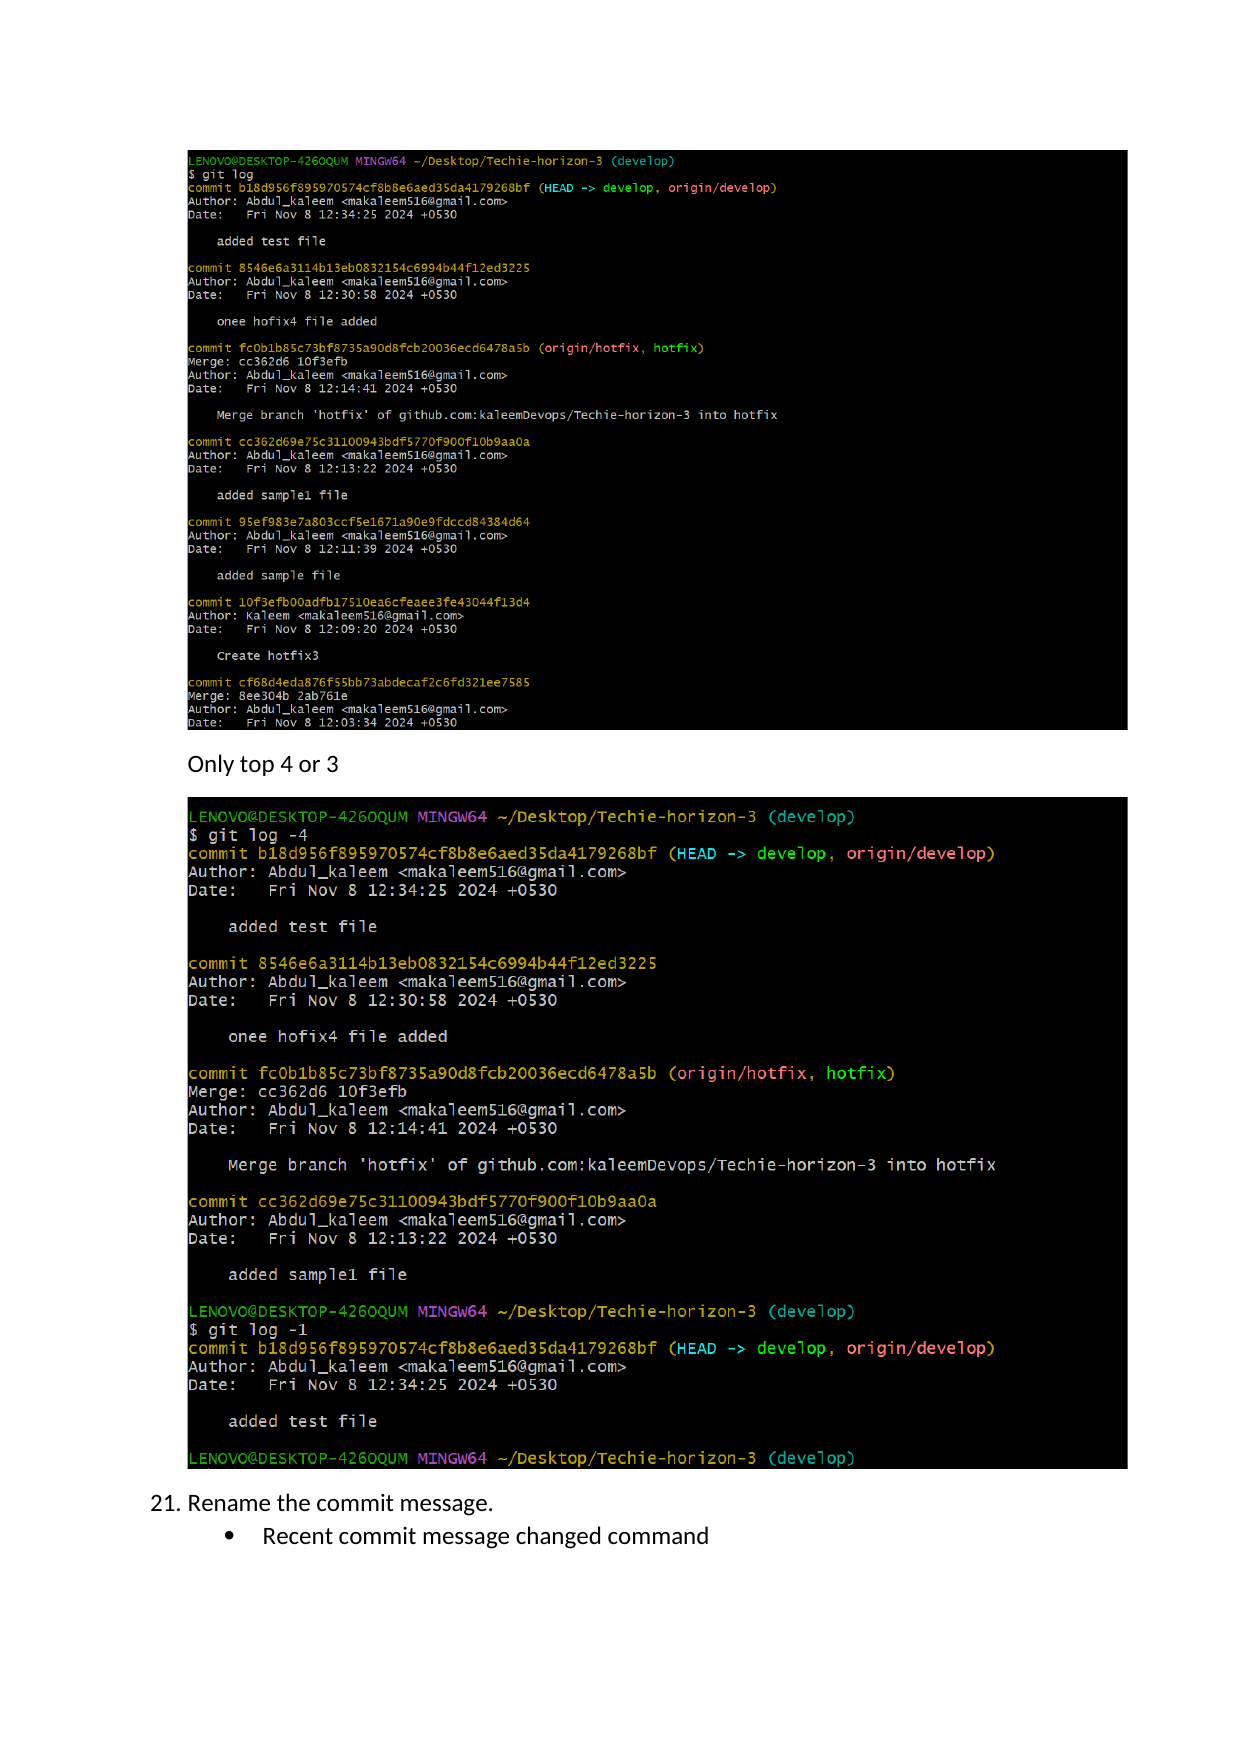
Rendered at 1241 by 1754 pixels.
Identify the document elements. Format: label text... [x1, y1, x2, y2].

picture [187, 150, 1128, 730]
text Only top 4 or 3 [187, 748, 1090, 779]
list Recent commit message changed command [225, 1520, 1090, 1550]
picture [187, 797, 1128, 1469]
list Rename the commit message. [150, 1487, 1090, 1517]
